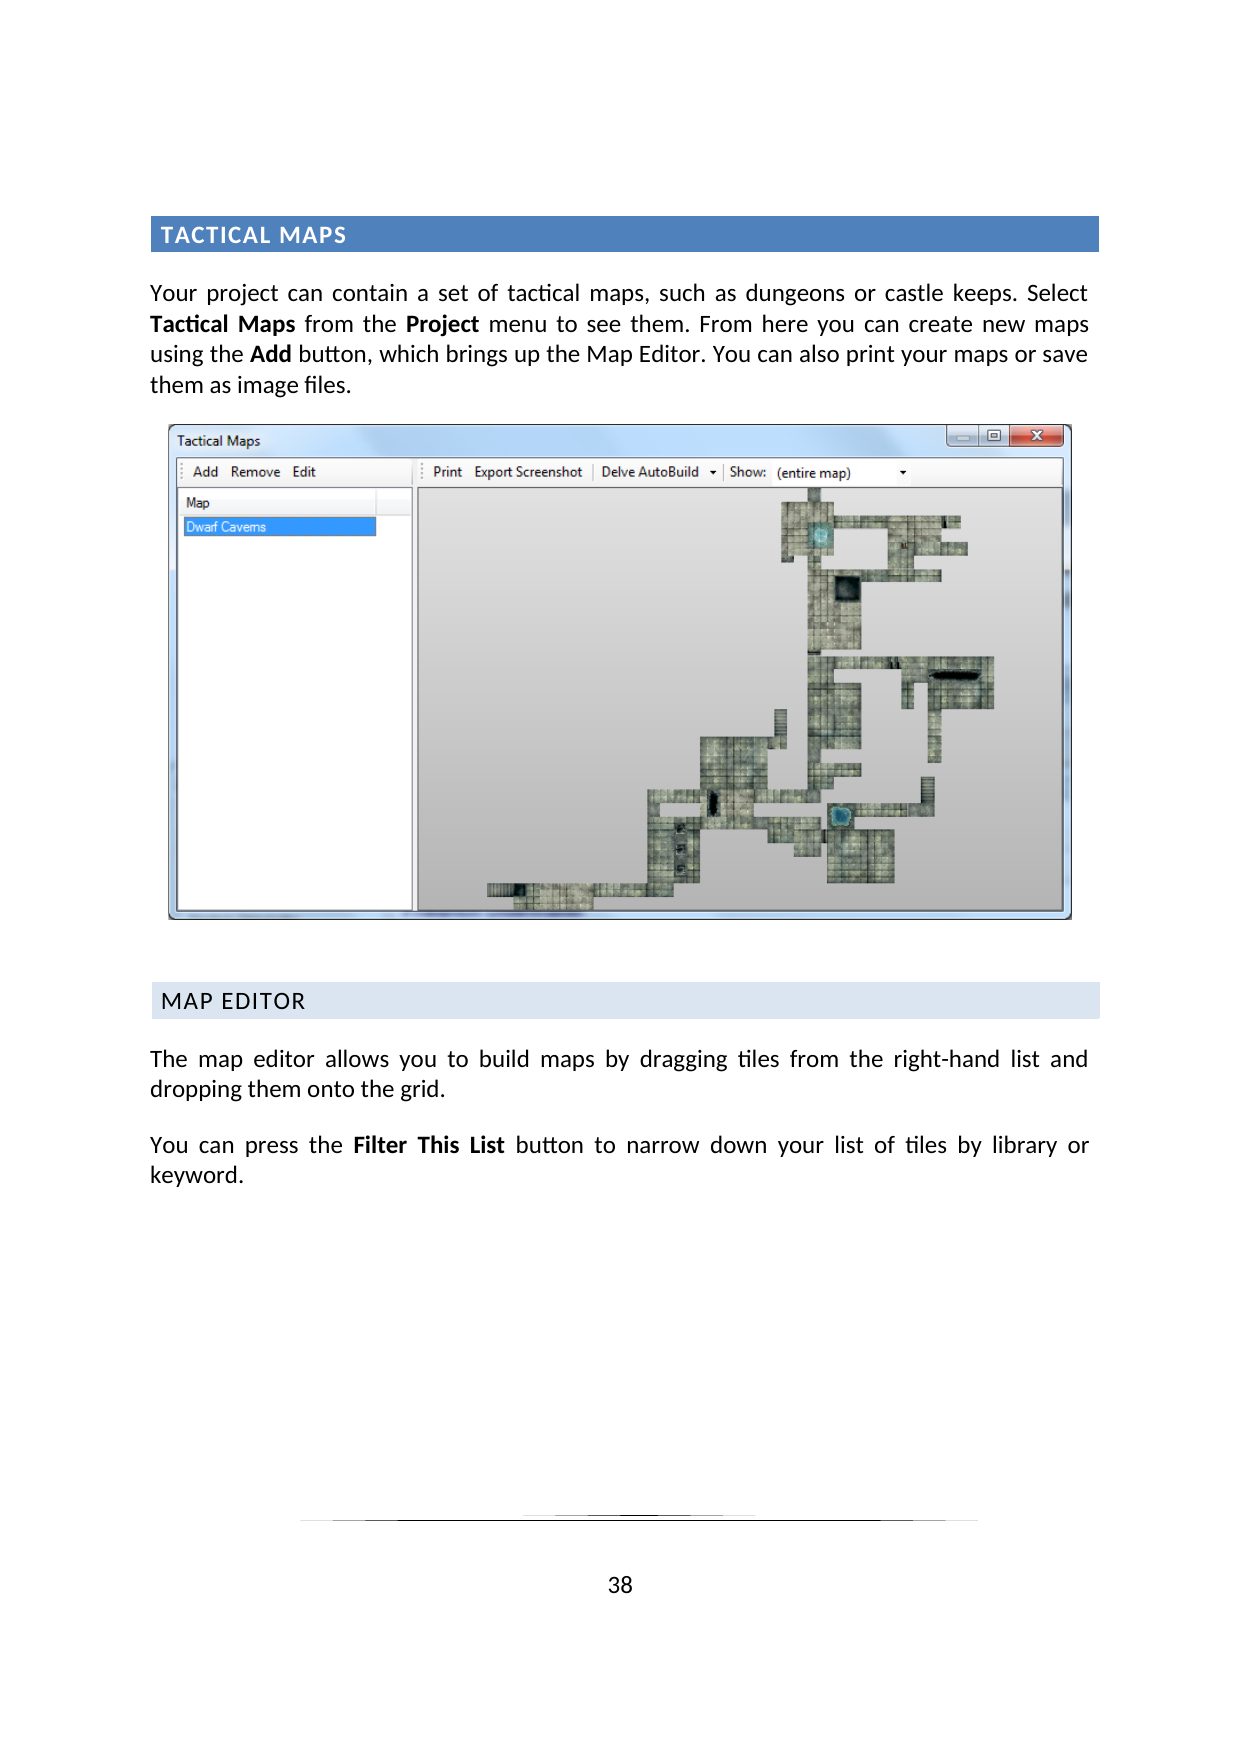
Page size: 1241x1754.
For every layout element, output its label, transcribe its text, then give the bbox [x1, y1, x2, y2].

text The map editor allows you to build maps by dragging tiles from the right-hand list and dropping them onto the grid. [150, 1043, 1090, 1104]
subtitle Map Editor [153, 983, 1099, 1018]
subtitle Tactical Maps [152, 217, 1098, 251]
text Your project can contain a set of tactical maps, such as dungeons or castle keeps. Select Tactical Maps from the Project menu to see them. From here you can create new maps using the Add button, which brings up the Map Editor. You can also print your maps or save them as image files. [150, 277, 1090, 399]
text You can press the Filter This List button to narrow down your list of tiles by library or keyword. [150, 1129, 1090, 1190]
picture [168, 424, 1072, 920]
